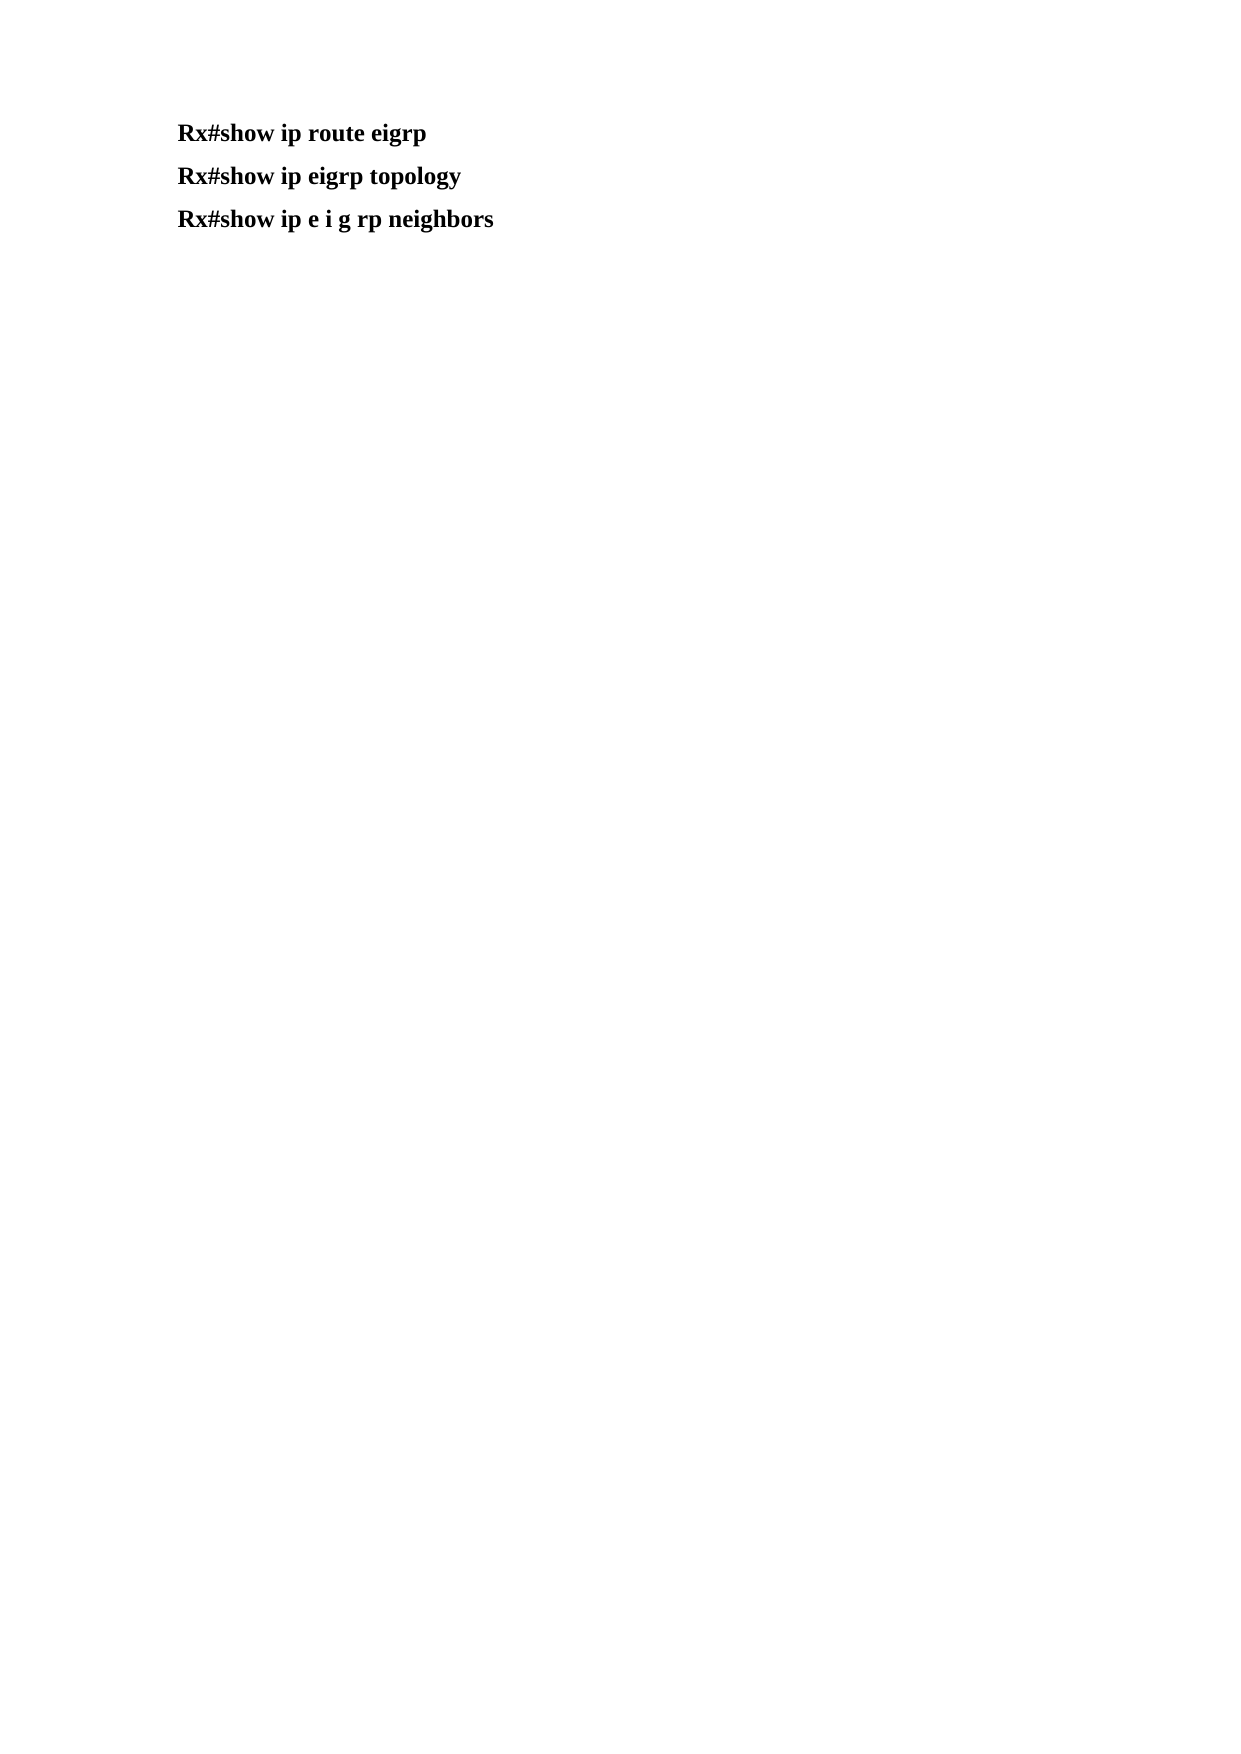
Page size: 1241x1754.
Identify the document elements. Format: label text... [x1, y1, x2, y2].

text Rx#show ip e i g rp neighbors [177, 204, 1152, 233]
text Rx#show ip route eigrp [177, 118, 1152, 147]
text Rx#show ip eigrp topology [177, 161, 1152, 190]
